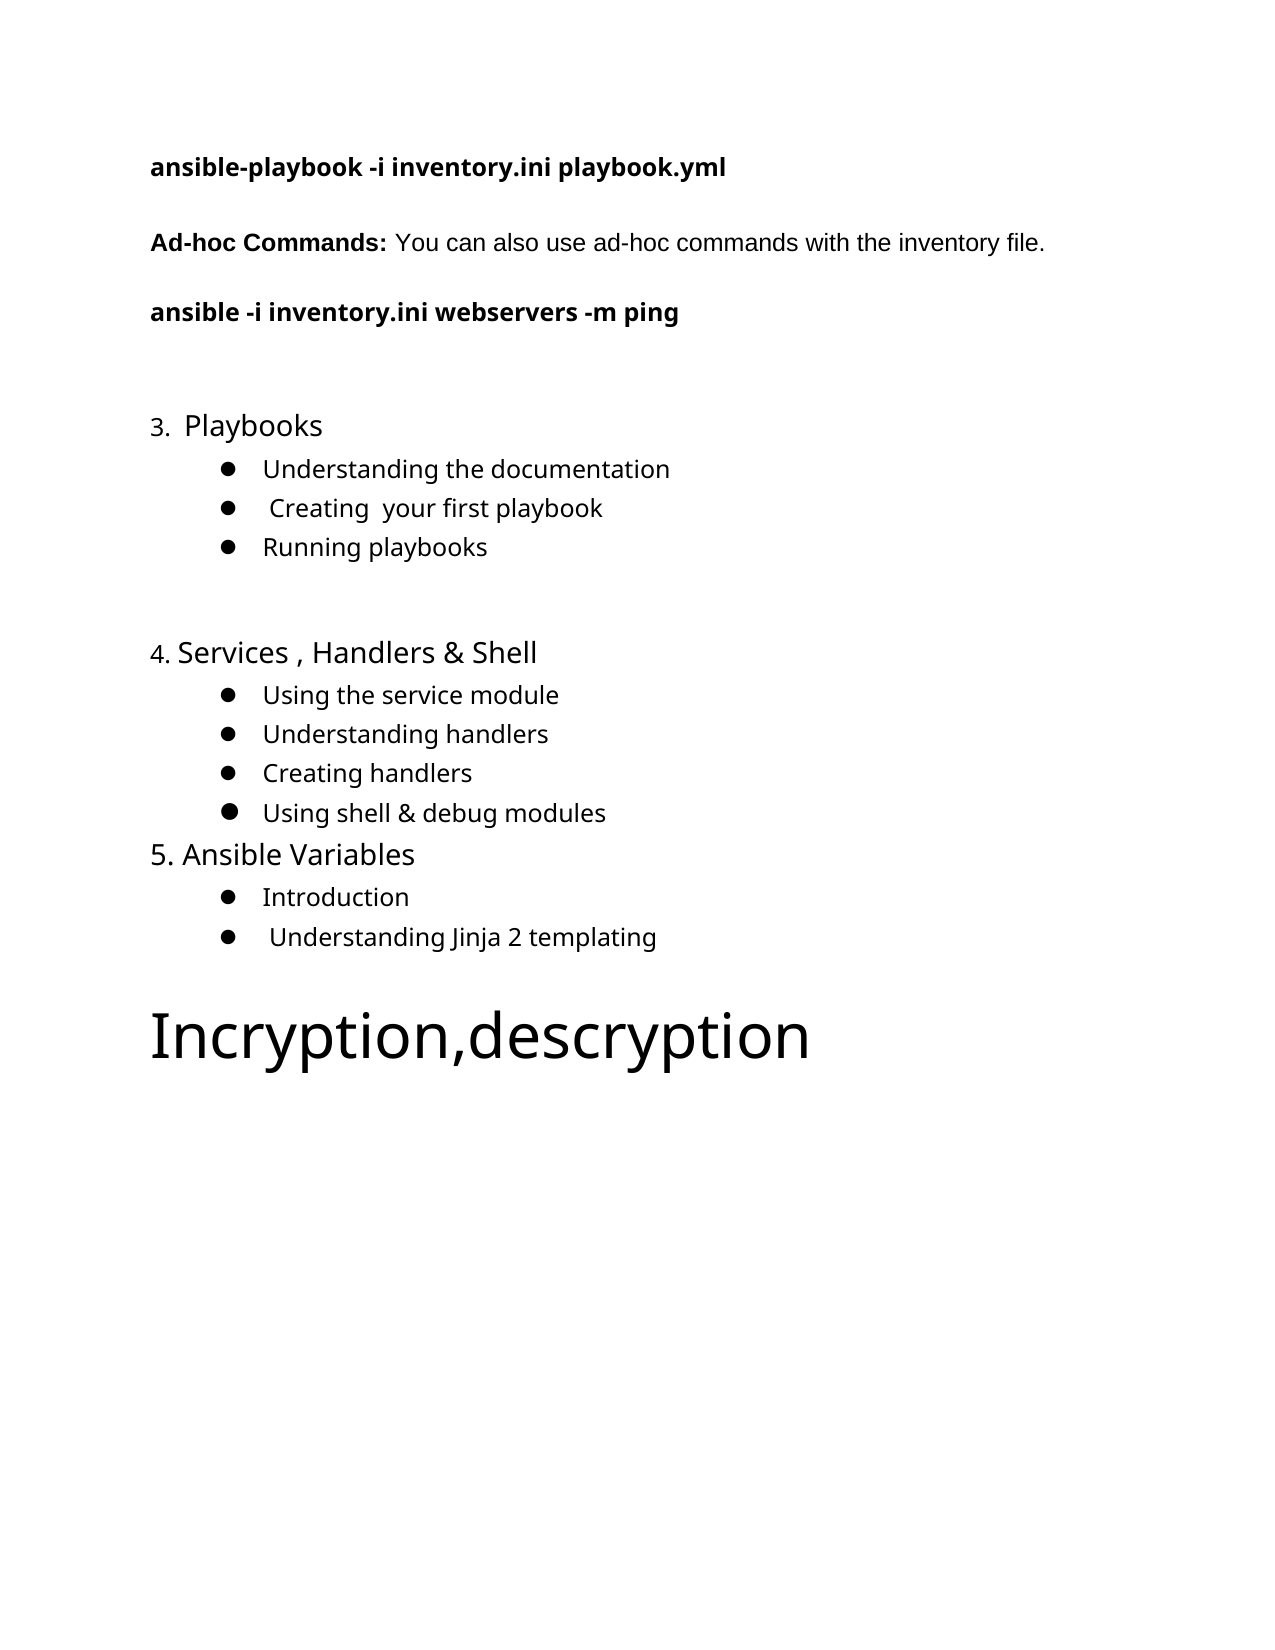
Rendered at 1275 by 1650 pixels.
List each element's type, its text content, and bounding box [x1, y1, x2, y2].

list Understanding Jinja 2 templating [219, 919, 1125, 953]
list Understanding handlers [219, 717, 1125, 751]
list Creating handlers [219, 756, 1125, 790]
list Using the service module [219, 678, 1125, 712]
list Introduction [219, 880, 1125, 914]
list Understanding the documentation [219, 451, 1125, 485]
list Running playbooks [219, 530, 1125, 564]
list Incryption,descryption [150, 991, 1125, 1076]
list ansible-playbook -i inventory.ini playbook.yml [150, 150, 1125, 184]
list Ad-hoc Commands: You can also use ad-hoc commands with the inventory file. [150, 228, 1125, 257]
list Ansible Variables [150, 834, 1125, 874]
list Using shell & debug modules [219, 795, 1125, 829]
list ansible -i inventory.ini webservers -m ping [150, 294, 1125, 328]
list Services , Handlers & Shell [150, 632, 1125, 672]
list Playbooks [150, 406, 1125, 445]
list Creating your first playbook [219, 491, 1125, 524]
